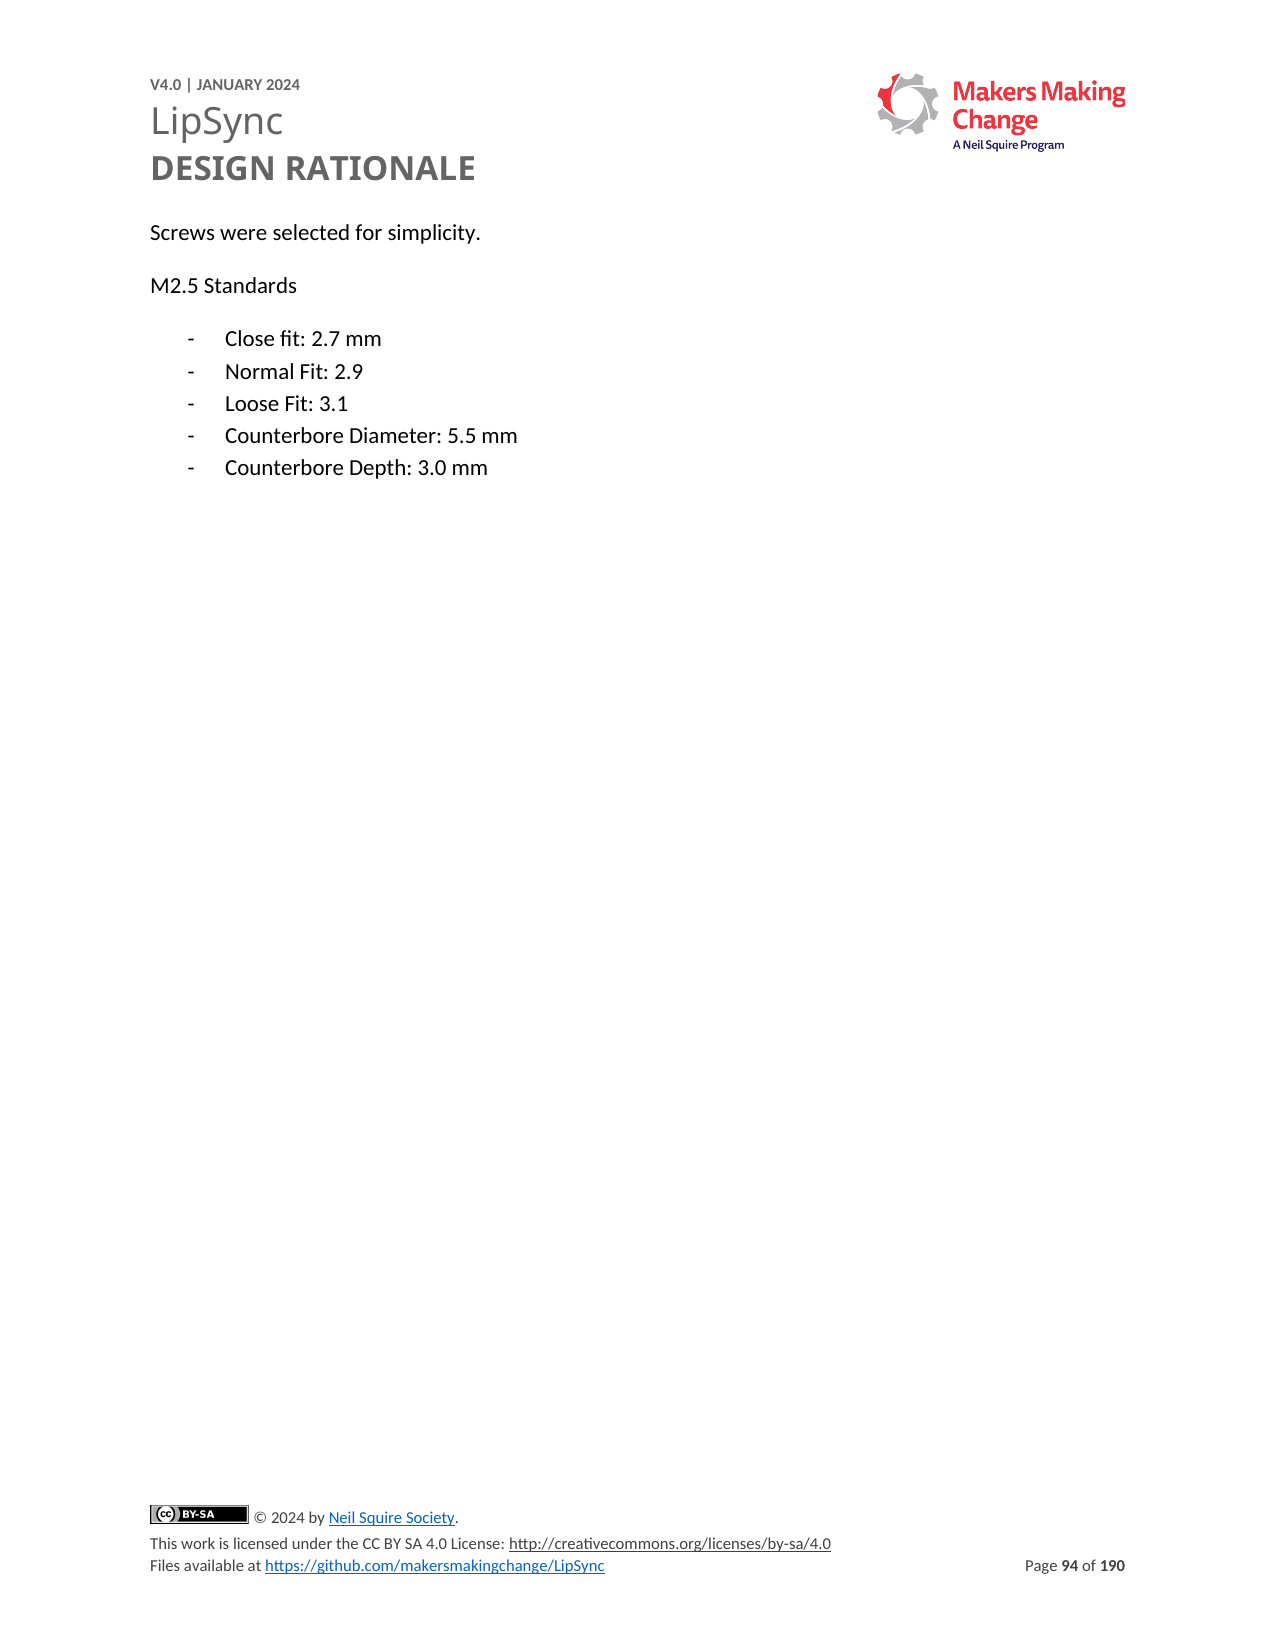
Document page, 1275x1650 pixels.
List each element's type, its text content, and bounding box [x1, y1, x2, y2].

text M2.5 Standards [150, 272, 1125, 299]
list Close fit: 2.7 mm [187, 324, 1125, 353]
list Normal Fit: 2.9 [187, 357, 1125, 385]
list Loose Fit: 3.1 [187, 389, 1125, 417]
picture [877, 73, 1125, 152]
text Screws were selected for simplicity. [150, 218, 1125, 247]
picture [150, 1505, 249, 1524]
list Counterbore Depth: 3.0 mm [187, 453, 1125, 481]
list Counterbore Diameter: 5.5 mm [187, 421, 1125, 449]
